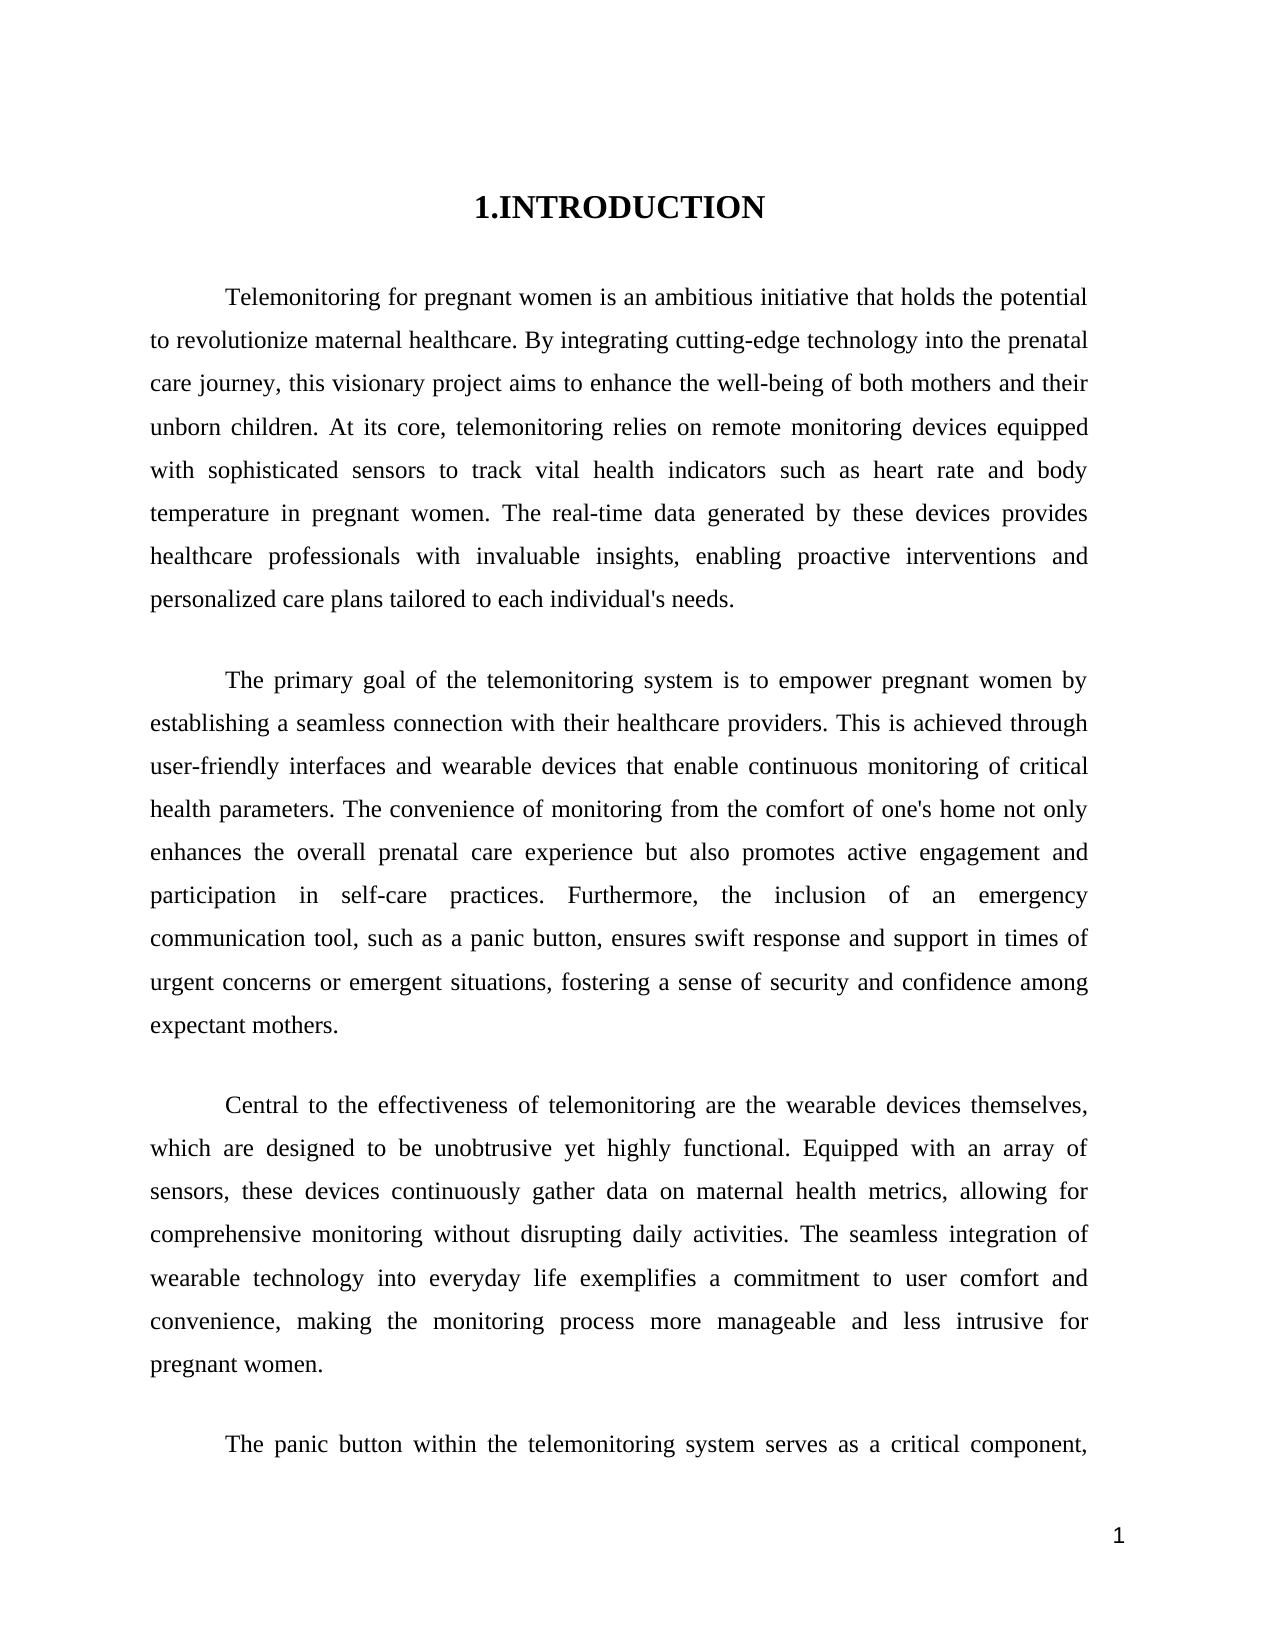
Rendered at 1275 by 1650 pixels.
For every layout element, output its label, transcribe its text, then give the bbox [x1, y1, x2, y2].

text 1.INTRODUCTION [150, 187, 1089, 226]
text Central to the effectiveness of telemonitoring are the wearable devices themselves, which are designed to be unobtrusive yet highly functional. Equipped with an array of sensors, these devices continuously gather data on maternal health metrics, allowing for comprehensive monitoring without disrupting daily activities. The seamless integration of wearable technology into everyday life exemplifies a commitment to user comfort and convenience, making the monitoring process more manageable and less intrusive for pregnant women. [150, 1090, 1089, 1378]
text Telemonitoring for pregnant women is an ambitious initiative that holds the potential to revolutionize maternal healthcare. By integrating cutting-edge technology into the prenatal care journey, this visionary project aims to enhance the well-being of both mothers and their unborn children. At its core, telemonitoring relies on remote monitoring devices equipped with sophisticated sensors to track vital health indicators such as heart rate and body temperature in pregnant women. The real-time data generated by these devices provides healthcare professionals with invaluable insights, enabling proactive interventions and personalized care plans tailored to each individual's needs. [150, 282, 1089, 613]
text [150, 1429, 1089, 1458]
text The primary goal of the telemonitoring system is to empower pregnant women by establishing a seamless connection with their healthcare providers. This is achieved through user-friendly interfaces and wearable devices that enable continuous monitoring of critical health parameters. The convenience of monitoring from the comfort of one's home not only enhances the overall prenatal care experience but also promotes active engagement and participation in self-care practices. Furthermore, the inclusion of an emergency communication tool, such as a panic button, ensures swift response and support in times of urgent concerns or emergent situations, fostering a sense of security and confidence among expectant mothers. [150, 665, 1089, 1038]
